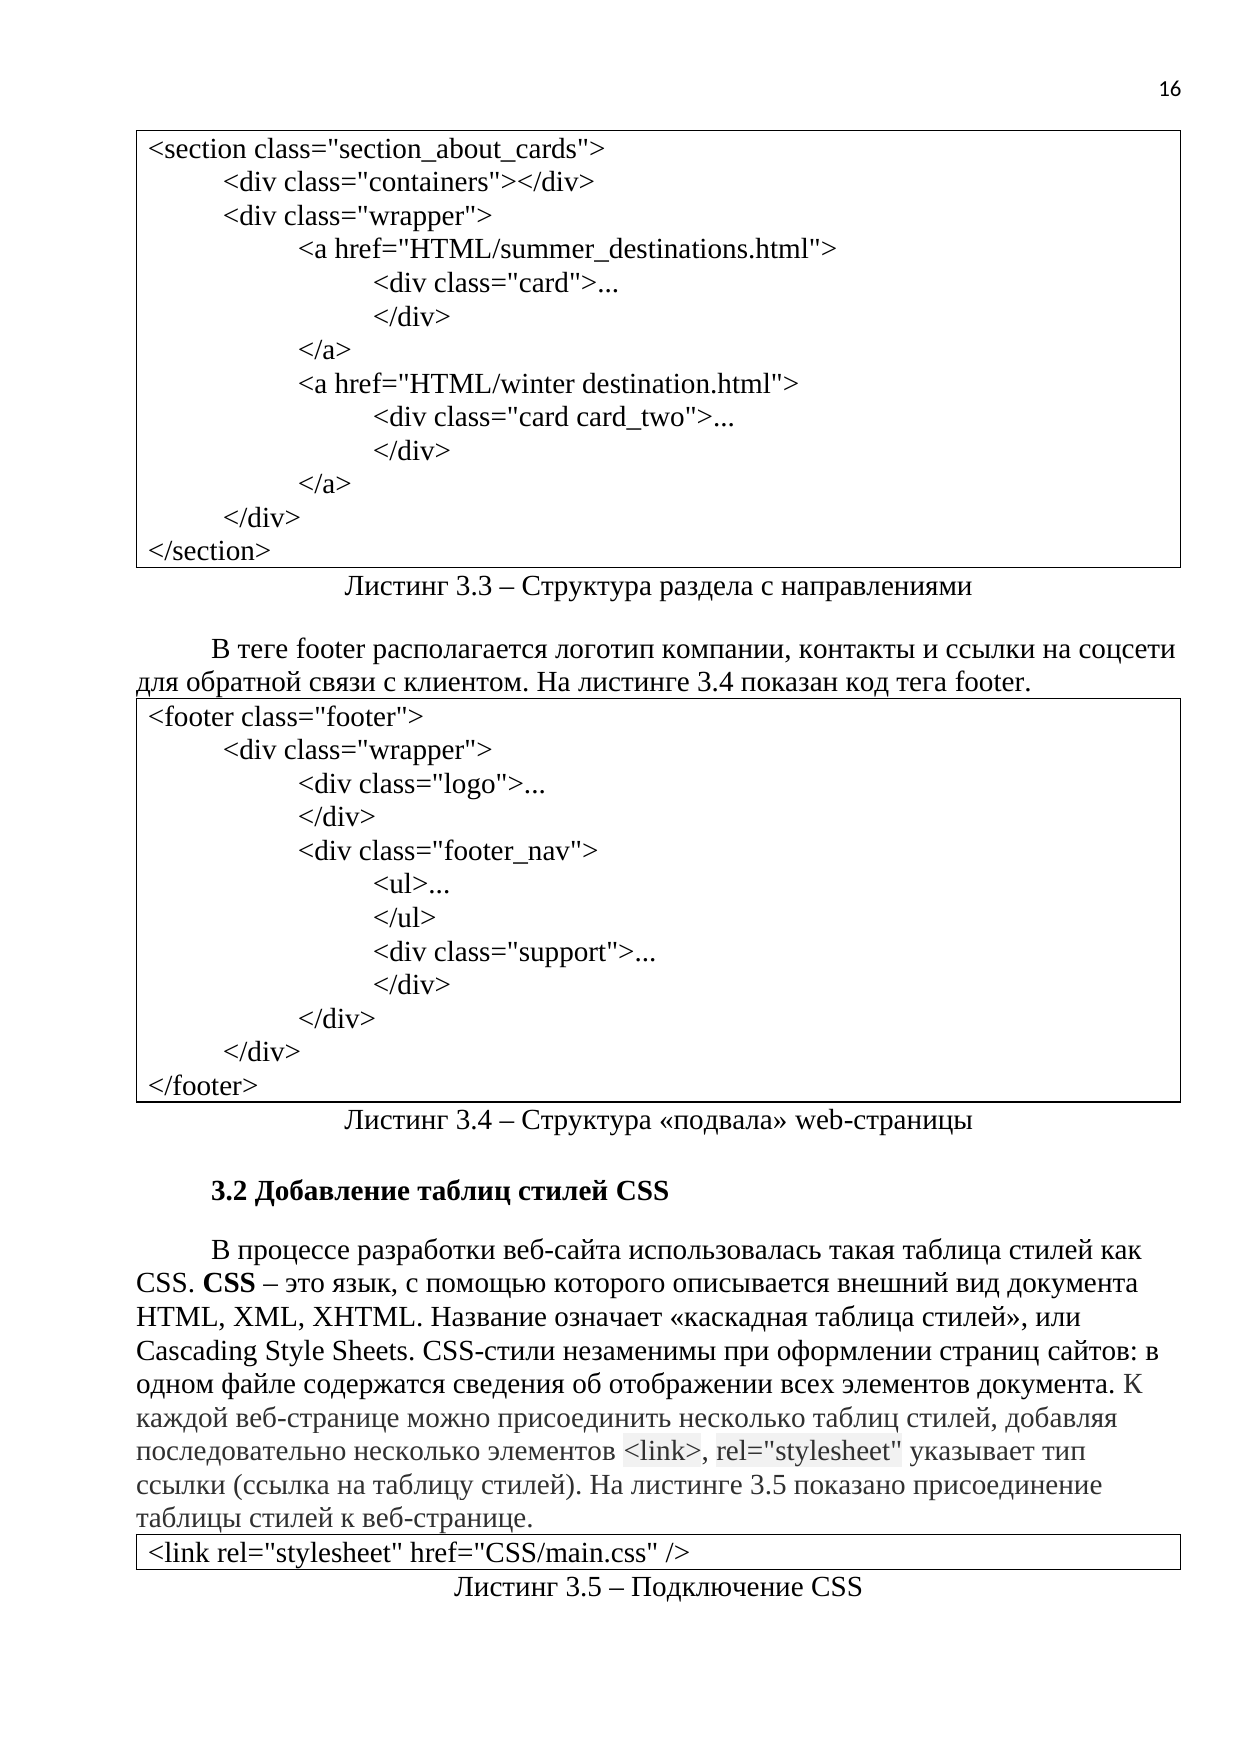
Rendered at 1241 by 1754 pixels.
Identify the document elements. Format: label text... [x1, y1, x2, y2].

text В процессе разработки веб-сайта использовалась такая таблица стилей как CSS. CSS – это язык, с помощью которого описывается внешний вид документа HTML, XML, XHTML. Название означает «каскадная таблица стилей», или Cascading Style Sheets. CSS-стили незаменимы при оформлении страниц сайтов: в одном файле содержатся сведения об отображении всех элементов документа. К каждой веб-странице можно присоединить несколько таблиц стилей, добавляя последовательно несколько элементов <link>, rel="stylesheet" указывает тип ссылки (ссылка на таблицу стилей). На листинге 3.5 показано присоединение таблицы стилей к веб-странице. [136, 1232, 1181, 1534]
table_header <footer class="footer"> <div class="wrapper"> <div class="logo">... </div> <div class="footer_nav"> <ul>... </ul> <div class="support">... </div> </div> </div> </footer> [137, 699, 1180, 1101]
text Листинг 3.5 – Подключение CSS [136, 1570, 1181, 1603]
text В теге footer располагается логотип компании, контакты и ссылки на соцсети для обратной связи с клиентом. На листинге 3.4 показан код тега footer. [136, 631, 1181, 698]
text Листинг 3.3 – Структура раздела с направлениями [136, 568, 1181, 602]
subtitle 3.2 Добавление таблиц стилей CSS [211, 1173, 1181, 1207]
table_header <section class="section_about_cards"> <div class="containers"></div> <div class="wrapper"> <a href="HTML/summer_destinations.html"> <div class="card">... </div> </a> <a href="HTML/winter destination.html"> <div class="card card_two">... </div> </a> </div> </section> [137, 131, 1180, 567]
text Листинг 3.4 – Структура «подвала» web-страницы [136, 1103, 1181, 1136]
table_header <link rel="stylesheet" href="CSS/main.css" /> [137, 1535, 1180, 1568]
